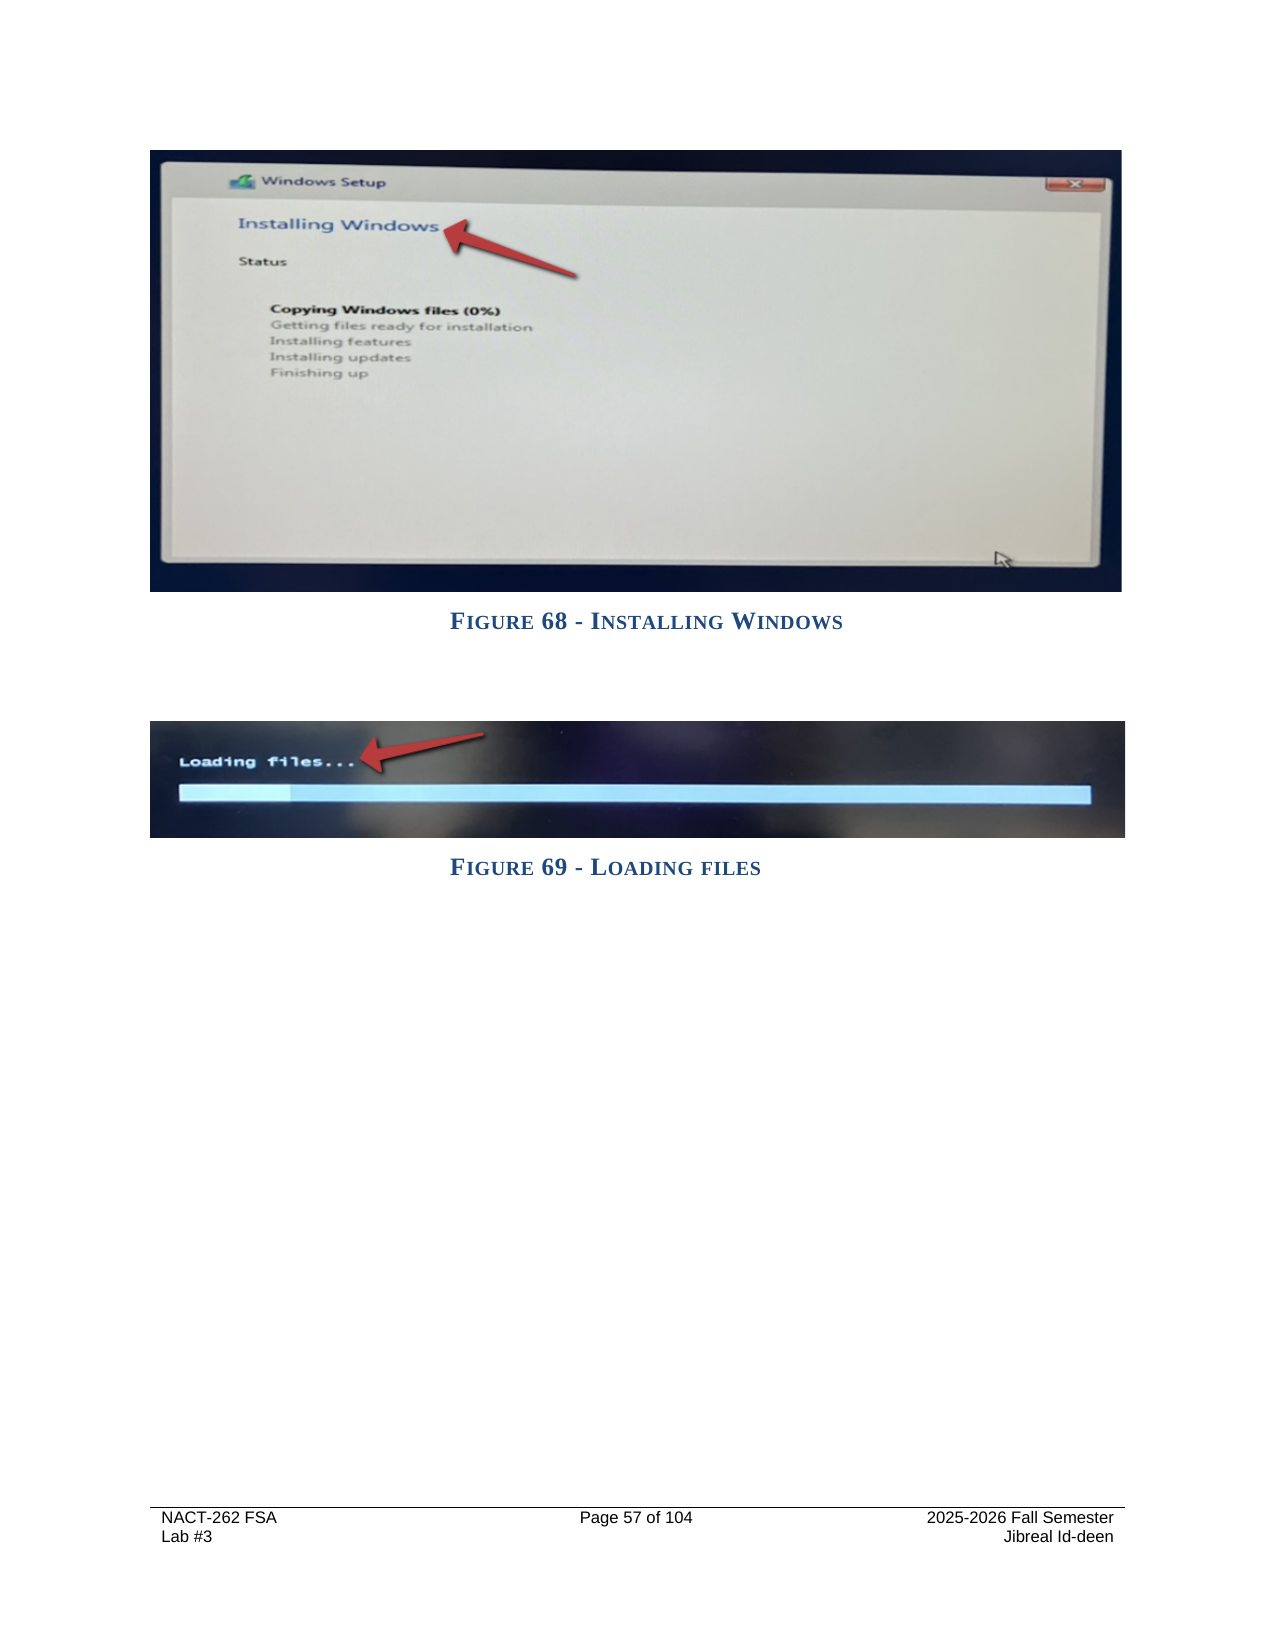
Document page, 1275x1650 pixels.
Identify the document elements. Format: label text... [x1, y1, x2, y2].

picture [150, 150, 1122, 592]
text Figure 69 - Loading files [450, 852, 1125, 881]
text Figure 68 - Installing Windows [375, 606, 1125, 635]
picture [150, 721, 1125, 838]
